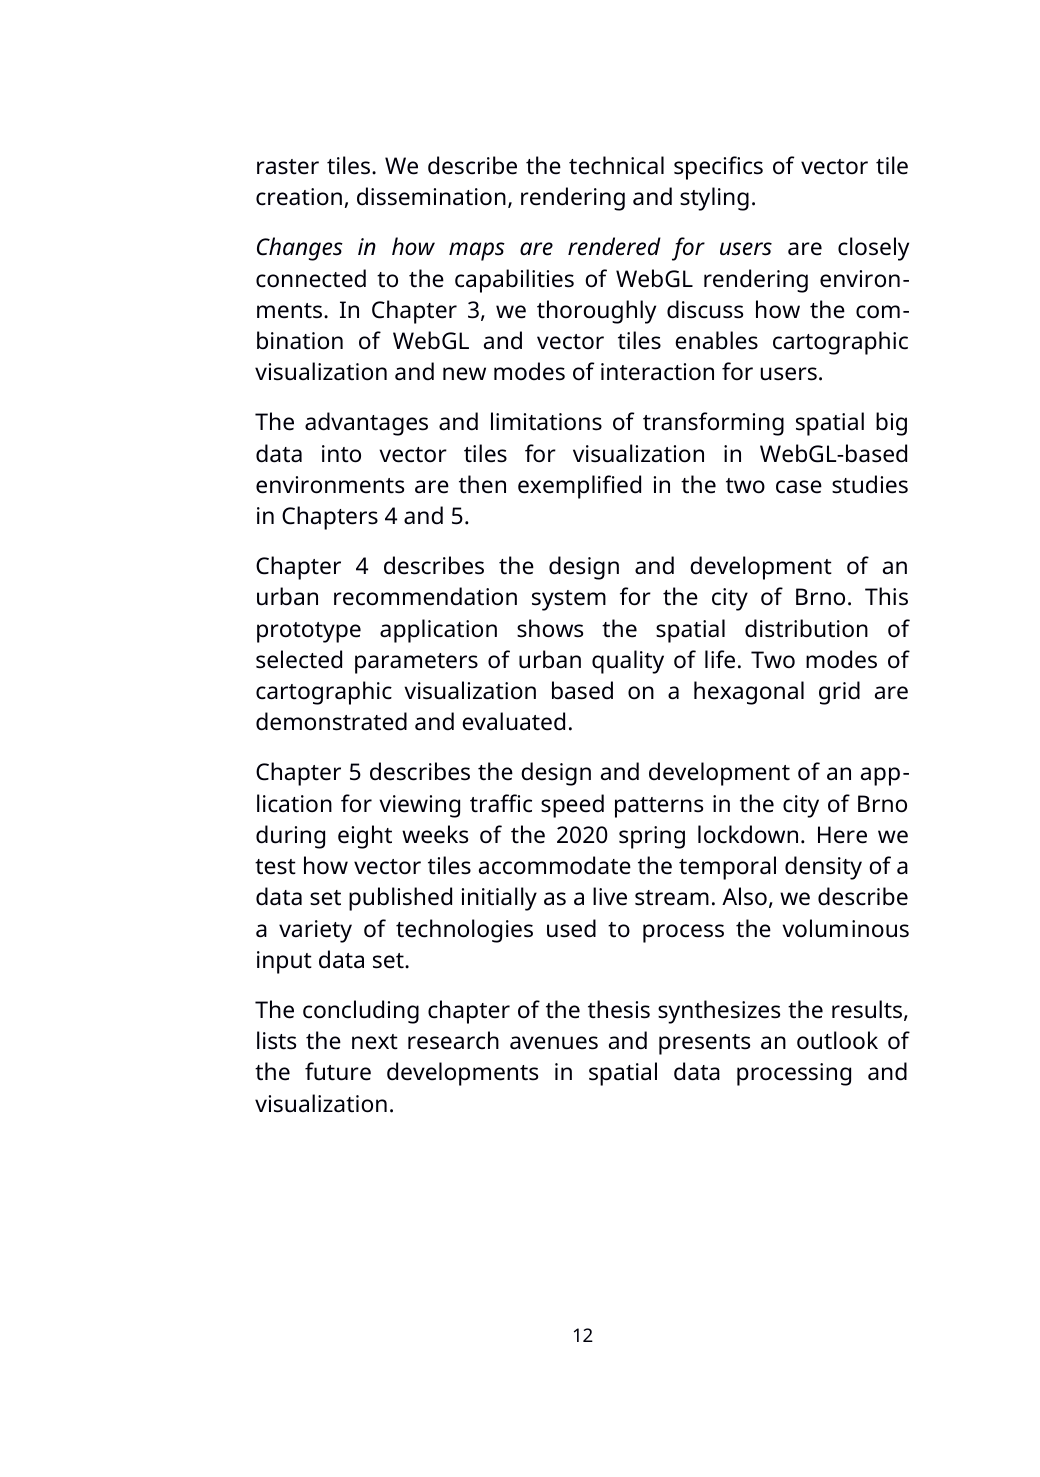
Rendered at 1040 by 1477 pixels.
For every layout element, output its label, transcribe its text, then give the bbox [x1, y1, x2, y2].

text Chapter 4 describes the design and development of an urban recommendation system for the city of Brno. This prototype application shows the spatial distribution of selected parameters of urban quality of life. Two modes of cartographic visualization based on a hexagonal grid are demonstrated and evaluated. [255, 550, 910, 737]
text Changes in how maps are rendered for users are closely connected to the capabilities of WebGL rendering environments. In Chapter 3, we thoroughly discuss how the combination of WebGL and vector tiles enables cartographic visualization and new modes of interaction for users. [255, 231, 910, 387]
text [255, 150, 910, 212]
text The concluding chapter of the thesis synthesizes the results, lists the next research avenues and presents an outlook of the future developments in spatial data processing and visualization. [255, 994, 910, 1119]
text The advantages and limitations of transforming spatial big data into vector tiles for visualization in WebGL-based environments are then exemplified in the two case studies in Chapters 4 and 5. [255, 406, 910, 531]
text Chapter 5 describes the design and development of an application for viewing traffic speed patterns in the city of Brno during eight weeks of the 2020 spring lockdown. Here we test how vector tiles accommodate the temporal density of a data set published initially as a live stream. Also, we describe a variety of technologies used to process the voluminous input data set. [255, 756, 910, 975]
